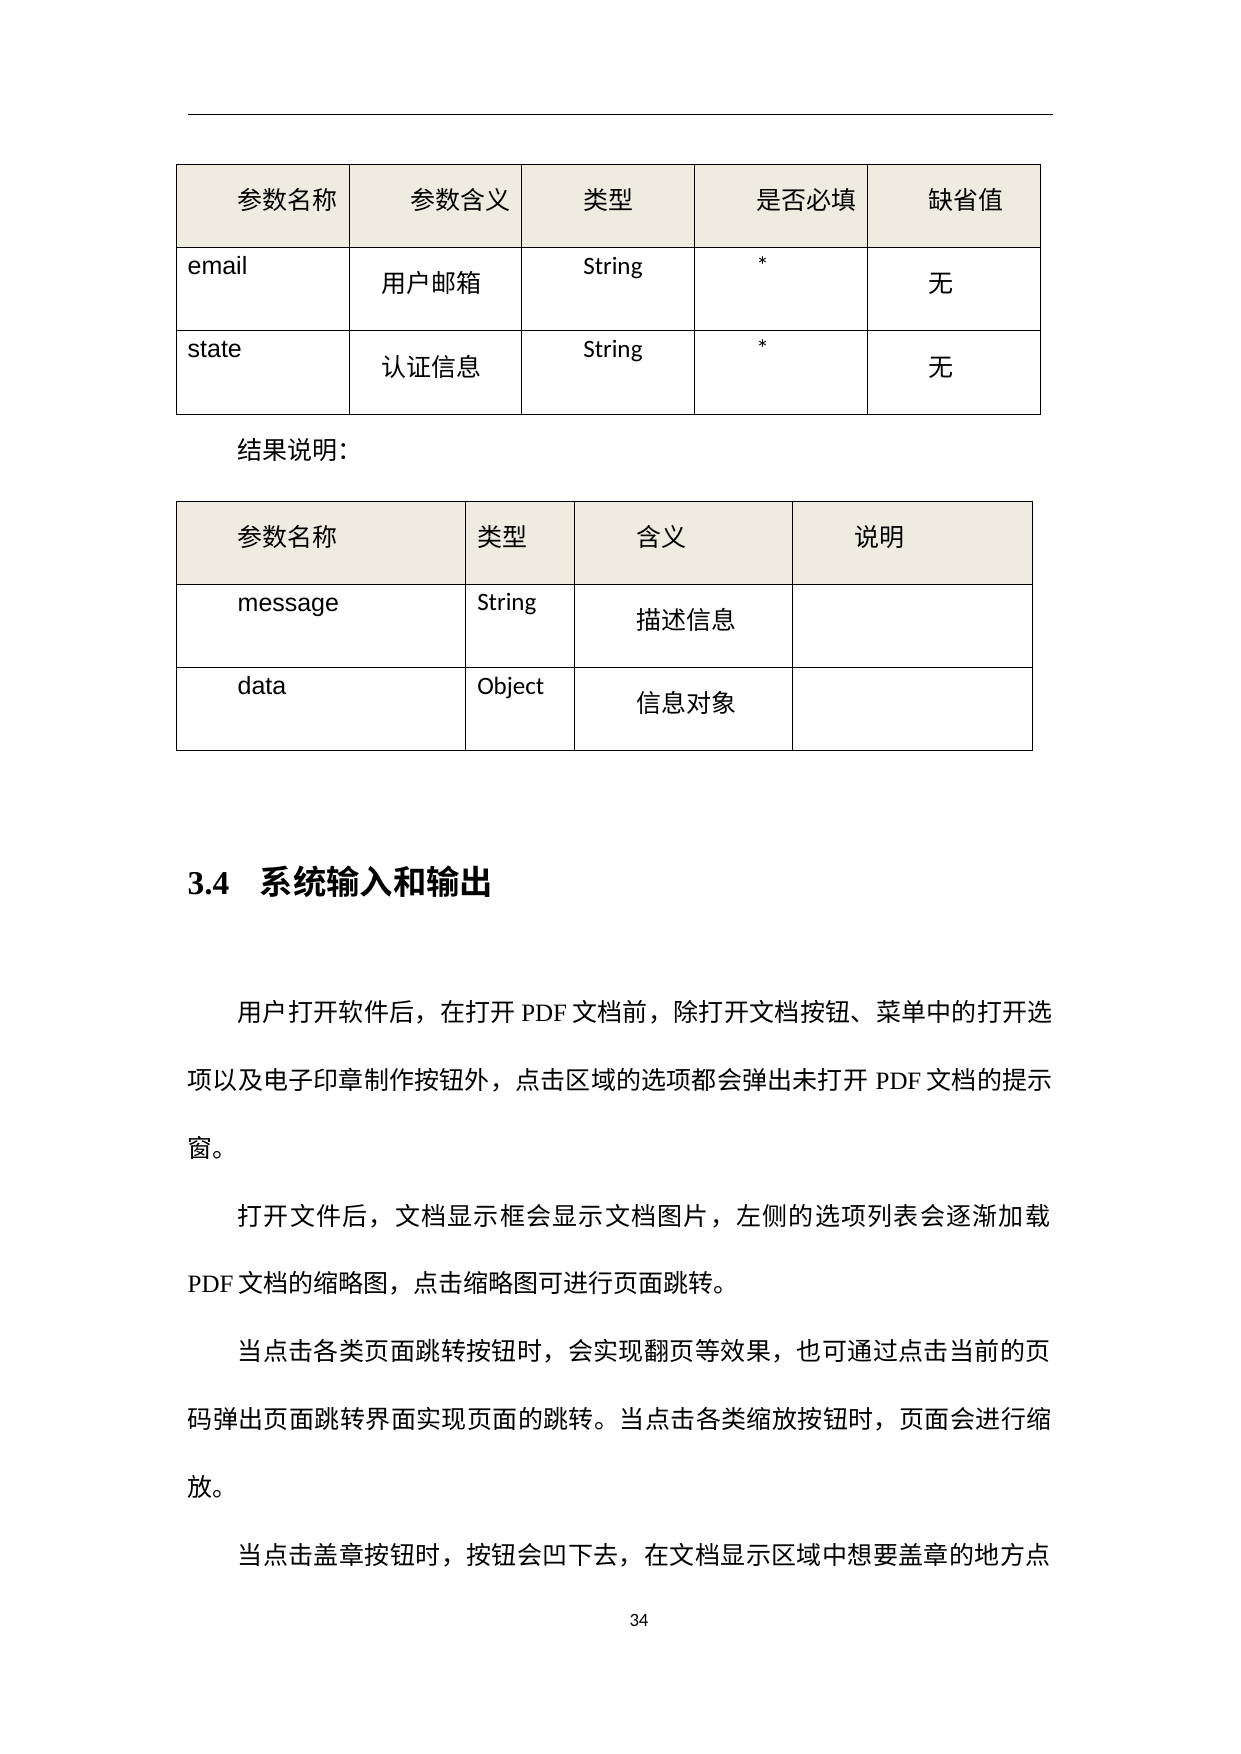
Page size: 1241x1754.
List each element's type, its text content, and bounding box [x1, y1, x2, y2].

table_header 参数名称 [177, 502, 465, 584]
text 用户打开软件后，在打开PDF文档前，除打开文档按钮、菜单中的打开选项以及电子印章制作按钮外，点击区域的选项都会弹出未打开PDF文档的提示窗。 [187, 976, 1053, 1180]
table_cell 描述信息 [575, 585, 792, 667]
text 结果说明： [187, 414, 1053, 482]
table_cell [793, 585, 1032, 667]
table_cell 用户邮箱 [350, 248, 521, 330]
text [187, 1520, 1053, 1588]
table_header 类型 [466, 502, 574, 584]
table_cell String [466, 585, 574, 667]
table_cell message [177, 585, 465, 667]
table_cell state [177, 331, 349, 413]
table_cell data [177, 668, 465, 750]
table_header 参数名称 [177, 165, 349, 247]
table_header 缺省值 [868, 165, 1040, 247]
table_header 说明 [793, 502, 1032, 584]
table_cell 信息对象 [575, 668, 792, 750]
table_header 类型 [522, 165, 694, 247]
table_cell 无 [868, 248, 1040, 330]
table_header 是否必填 [695, 165, 867, 247]
subtitle 系统输入和输出 [187, 846, 1053, 914]
table_header 参数含义 [350, 165, 521, 247]
table_cell * [695, 331, 867, 413]
text 打开文件后，文档显示框会显示文档图片，左侧的选项列表会逐渐加载PDF文档的缩略图，点击缩略图可进行页面跳转。 [187, 1180, 1053, 1316]
table_cell * [695, 248, 867, 330]
table_cell String [522, 248, 694, 330]
table_cell 无 [868, 331, 1040, 413]
text 当点击各类页面跳转按钮时，会实现翻页等效果，也可通过点击当前的页码弹出页面跳转界面实现页面的跳转。当点击各类缩放按钮时，页面会进行缩放。 [187, 1316, 1053, 1520]
table_header 含义 [575, 502, 792, 584]
table_cell Object [466, 668, 574, 750]
table_cell [793, 668, 1032, 750]
table_cell email [177, 248, 349, 330]
table_cell String [522, 331, 694, 413]
table_cell 认证信息 [350, 331, 521, 413]
